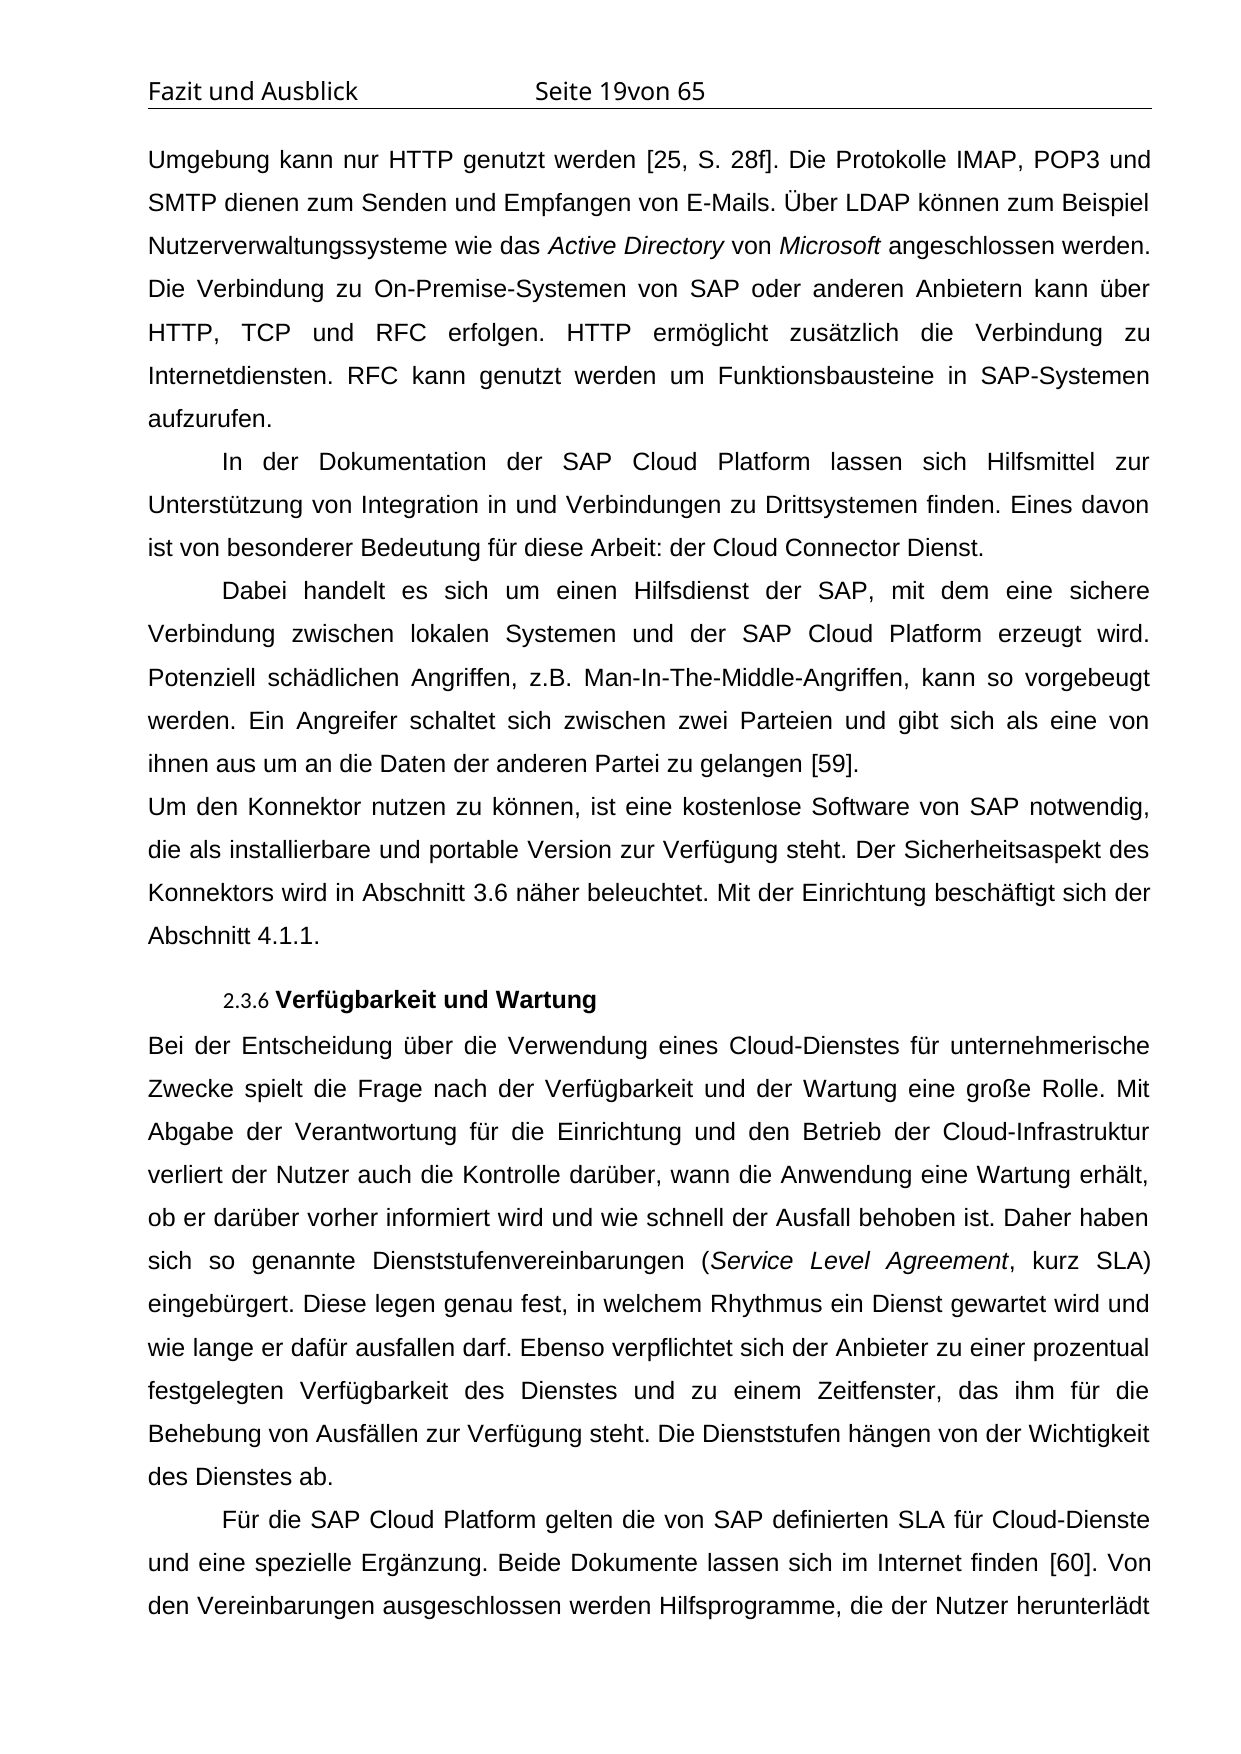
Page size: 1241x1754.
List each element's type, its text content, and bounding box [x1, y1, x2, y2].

text In der Dokumentation der SAP Cloud Platform lassen sich Hilfsmittel zur Unterstützung von Integration in und Verbindungen zu Drittsystemen finden. Eines davon ist von besonderer Bedeutung für diese Arbeit: der Cloud Connector Dienst. [148, 447, 1152, 562]
text Bei der Entscheidung über die Verwendung eines Cloud-Dienstes für unternehmerische Zwecke spielt die Frage nach der Verfügbarkeit und der Wartung eine große Rolle. Mit Abgabe der Verantwortung für die Einrichtung und den Betrieb der Cloud-Infrastruktur verliert der Nutzer auch die Kontrolle darüber, wann die Anwendung eine Wartung erhält, ob er darüber vorher informiert wird und wie schnell der Ausfall behoben ist. Daher haben sich so genannte Dienststufenvereinbarungen (Service Level Agreement, kurz SLA) eingebürgert. Diese legen genau fest, in welchem Rhythmus ein Dienst gewartet wird und wie lange er dafür ausfallen darf. Ebenso verpflichtet sich der Anbieter zu einer prozentual festgelegten Verfügbarkeit des Dienstes und zu einem Zeitfenster, das ihm für die Behebung von Ausfällen zur Verfügung steht. Die Dienststufen hängen von der Wichtigkeit des Dienstes ab. [148, 1031, 1152, 1491]
text Dabei handelt es sich um einen Hilfsdienst der SAP, mit dem eine sichere Verbindung zwischen lokalen Systemen und der SAP Cloud Platform erzeugt wird. Potenziell schädlichen Angriffen, z.B. Man-In-The-Middle-Angriffen, kann so vorgebeugt werden. Ein Angreifer schaltet sich zwischen zwei Parteien und gibt sich als eine von ihnen aus um an die Daten der anderen Partei zu gelangen . [148, 576, 1152, 778]
text Um den Konnektor nutzen zu können, ist eine kostenlose Software von SAP notwendig, die als installierbare und portable Version zur Verfügung steht. Der Sicherheitsaspekt des Konnektors wird in Abschnitt 3.6 näher beleuchtet. Mit der Einrichtung beschäftigt sich der Abschnitt 4.1.1. [148, 792, 1152, 950]
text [148, 1505, 1152, 1620]
subtitle Verfügbarkeit und Wartung [223, 985, 1152, 1014]
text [148, 145, 1152, 433]
